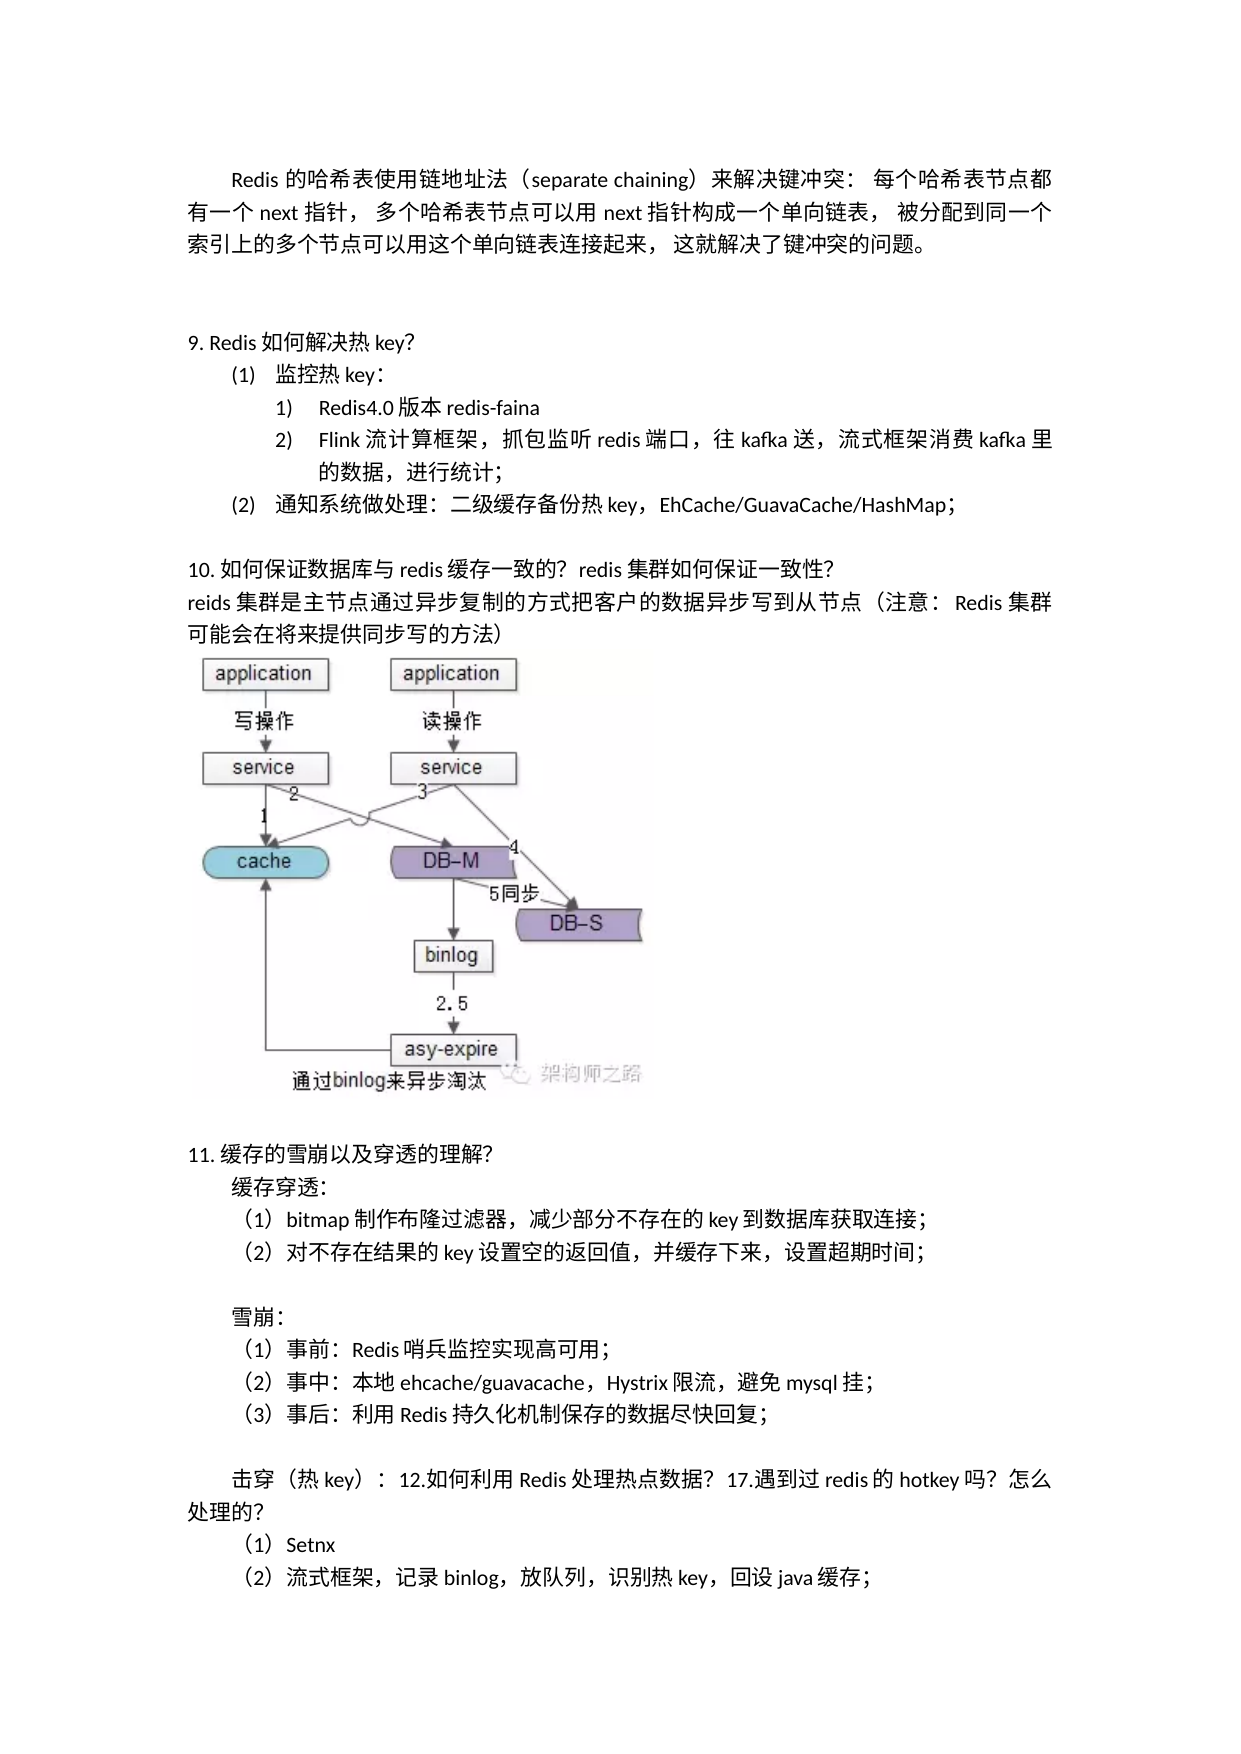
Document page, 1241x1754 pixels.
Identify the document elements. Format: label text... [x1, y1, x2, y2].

list 如何保证数据库与redis缓存一致的？redis 集群如何保证一致性？ [187, 552, 1053, 584]
list 事前：Redis哨兵监控实现高可用； [187, 1332, 1053, 1364]
list 事后：利用Redis持久化机制保存的数据尽快回复； [187, 1397, 1053, 1429]
list 通知系统做处理：二级缓存备份热key，EhCache/GuavaCache/HashMap； [187, 487, 1053, 519]
list 击穿（热key）：12.如何利用Redis处理热点数据？17.遇到过redis的hotkey吗？怎么处理的？ [187, 1462, 1053, 1527]
list Flink流计算框架，抓包监听redis端口，往kafka送，流式框架消费kafka里的数据，进行统计； [275, 422, 1053, 487]
list Redis4.0版本redis-faina [275, 389, 1053, 422]
list Redis 的哈希表使用链地址法（separate chaining）来解决键冲突： 每个哈希表节点都有一个 next 指针， 多个哈希表节点可以用 next 指针构成一个单向链表， 被分配到同一个索引上的多个节点可以用这个单向链表连接起来， 这就解决了键冲突的问题。 [187, 162, 1053, 259]
list bitmap制作布隆过滤器，减少部分不存在的key到数据库获取连接； [187, 1202, 1053, 1234]
picture [187, 649, 666, 1106]
list 缓存穿透： [187, 1169, 1053, 1202]
list 对不存在结果的key设置空的返回值，并缓存下来，设置超期时间； [187, 1234, 1053, 1267]
list 雪崩： [187, 1299, 1053, 1332]
list 监控热key： [187, 357, 1053, 389]
list 流式框架，记录binlog，放队列，识别热key，回设java缓存； [187, 1559, 1053, 1592]
list Redis如何解决热key？ [187, 324, 1053, 357]
list 缓存的雪崩以及穿透的理解？ [187, 1137, 1053, 1169]
list 事中：本地ehcache/guavacache，Hystrix限流，避免mysql挂； [187, 1364, 1053, 1397]
list Setnx [187, 1527, 1053, 1559]
list reids集群是主节点通过异步复制的方式把客户的数据异步写到从节点（注意：Redis 集群可能会在将来提供同步写的方法） [187, 584, 1053, 649]
